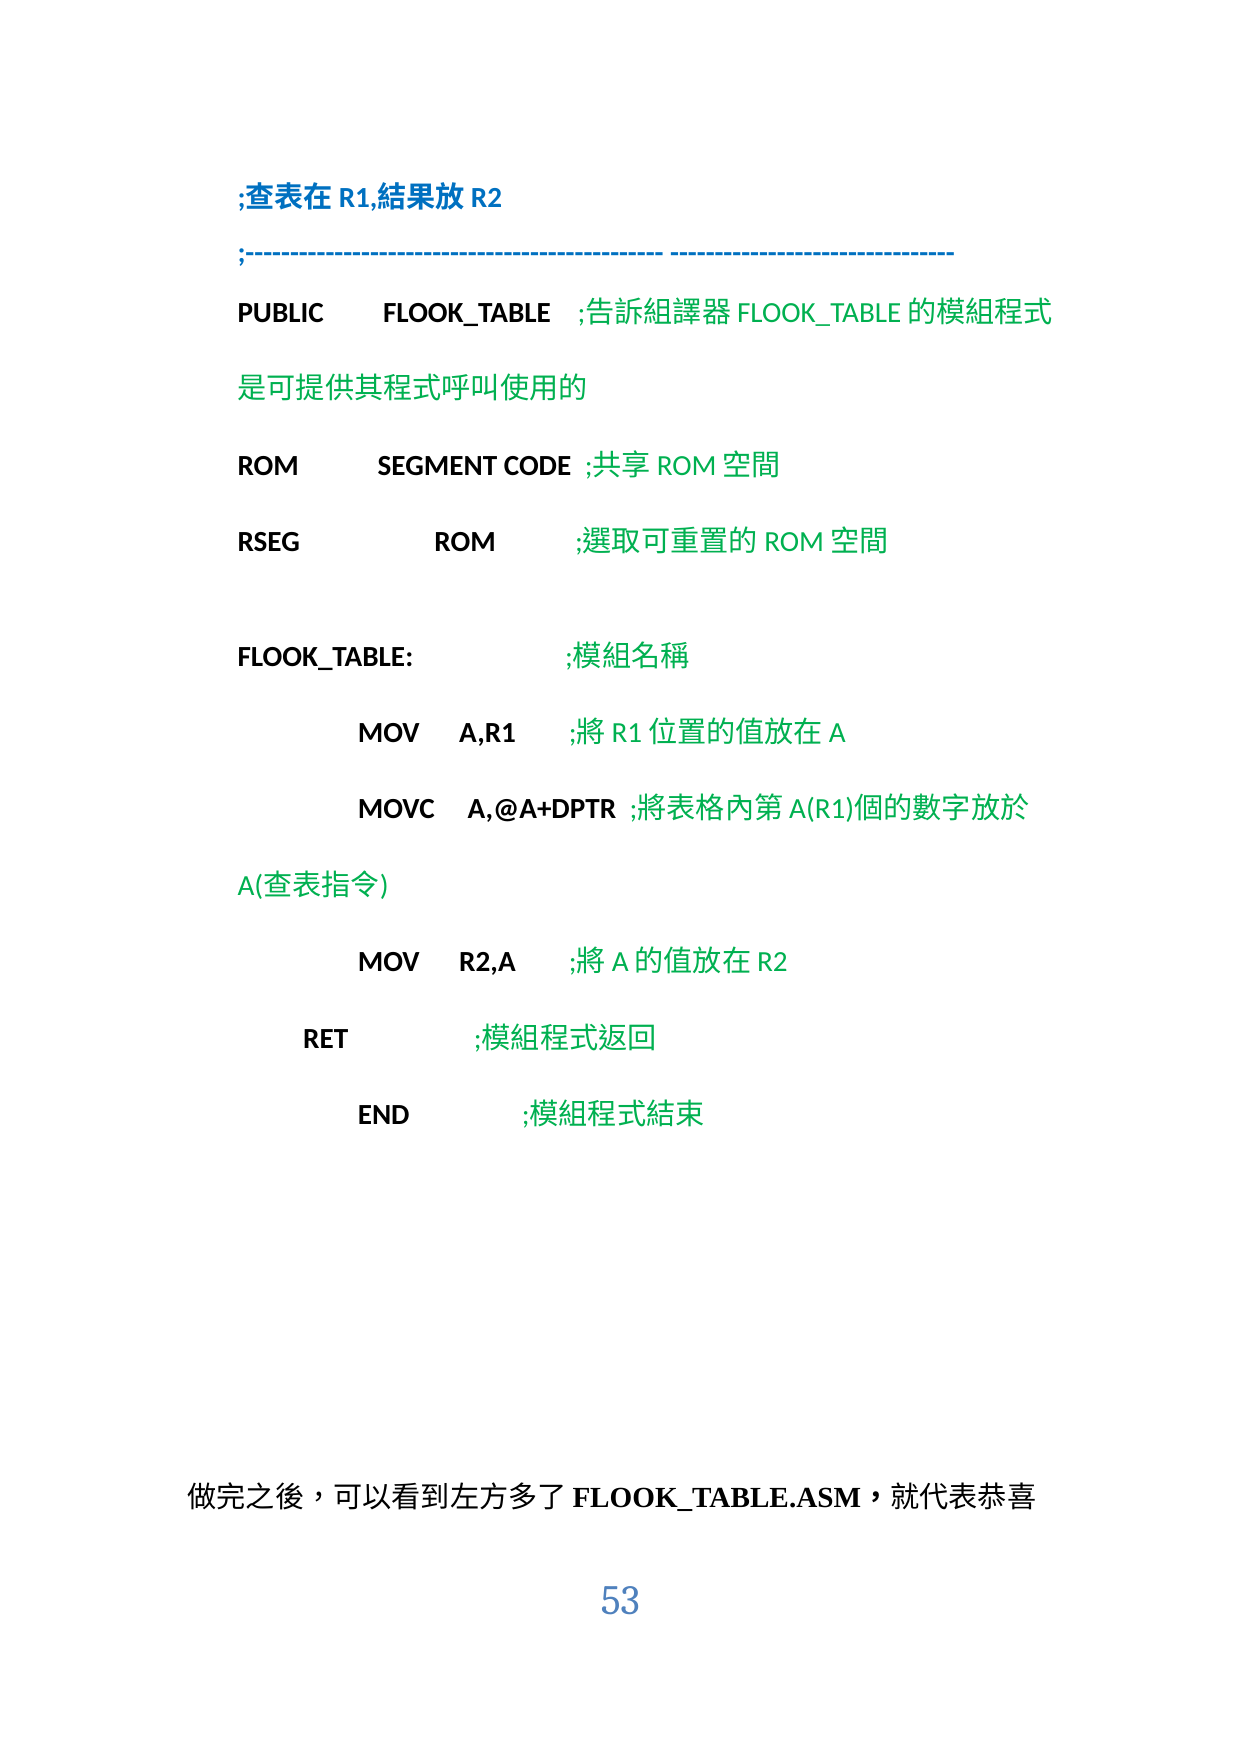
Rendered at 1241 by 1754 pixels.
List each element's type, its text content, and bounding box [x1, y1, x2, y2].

list MOVC A,@A+DPTR ;將表格內第A(R1)個的數字放於A(查表指令) [237, 768, 1053, 921]
text END ;模組程式結束 [187, 1074, 1053, 1150]
list PUBLIC FLOOK_TABLE ;告訴組譯器FLOOK_TABLE的模組程式是可提供其程式呼叫使用的 [237, 271, 1053, 424]
list ;查表在R1,結果放R2 [237, 156, 1053, 233]
list ;----------------------------------------------- -------------------------------- [237, 233, 1053, 271]
list RSEG ROM ;選取可重置的 ROM空間 [237, 500, 1053, 577]
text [187, 1456, 1053, 1533]
list MOV A,R1 ;將R1位置的值放在A [237, 692, 1053, 768]
list FLOOK_TABLE: ;模組名稱 [237, 615, 1053, 692]
list MOV R2,A ;將A的值放在R2 [237, 921, 1053, 997]
list ROM SEGMENT CODE ;共享ROM空間 [237, 424, 1053, 500]
list RET ;模組程式返回 [237, 997, 1053, 1074]
